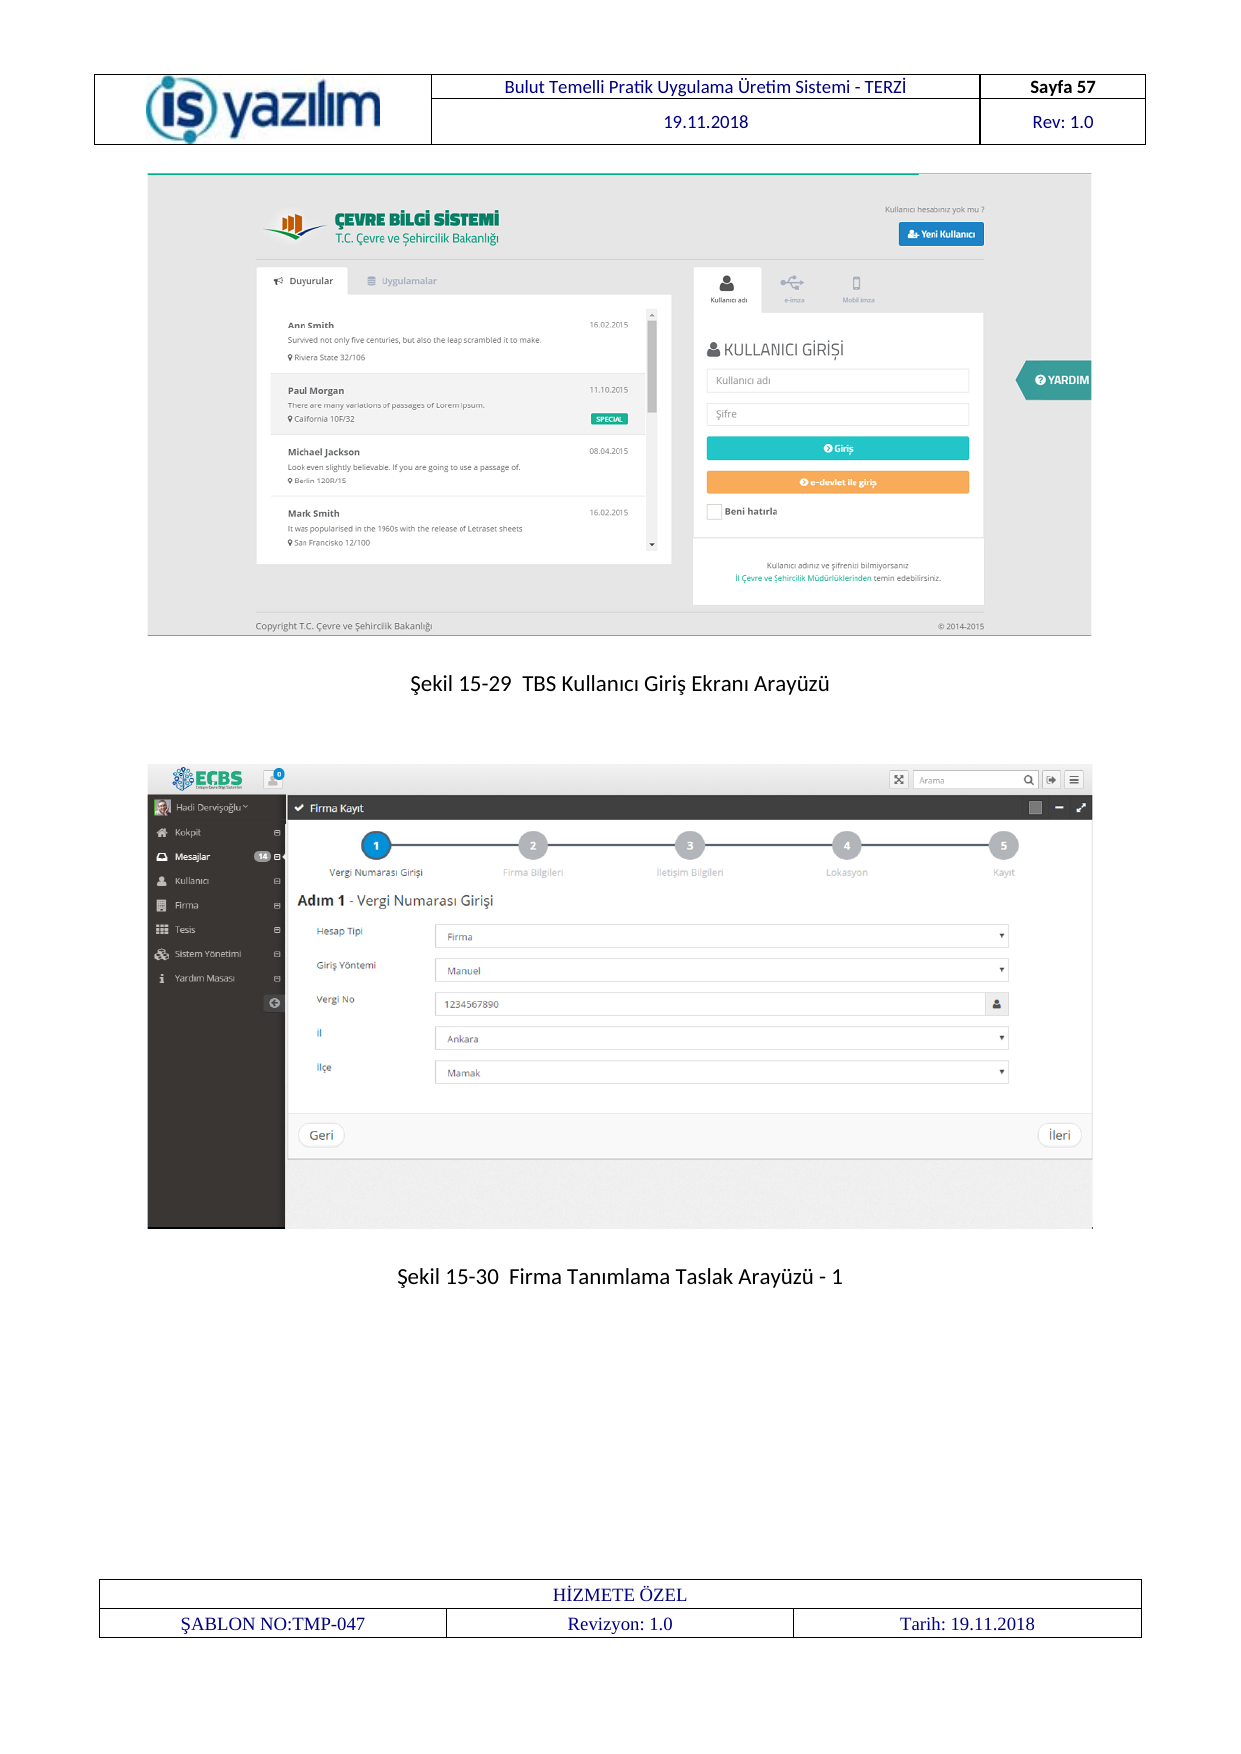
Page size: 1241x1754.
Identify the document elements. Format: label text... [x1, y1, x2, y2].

picture [147, 173, 1092, 636]
picture [147, 764, 1093, 1229]
picture [146, 75, 380, 144]
